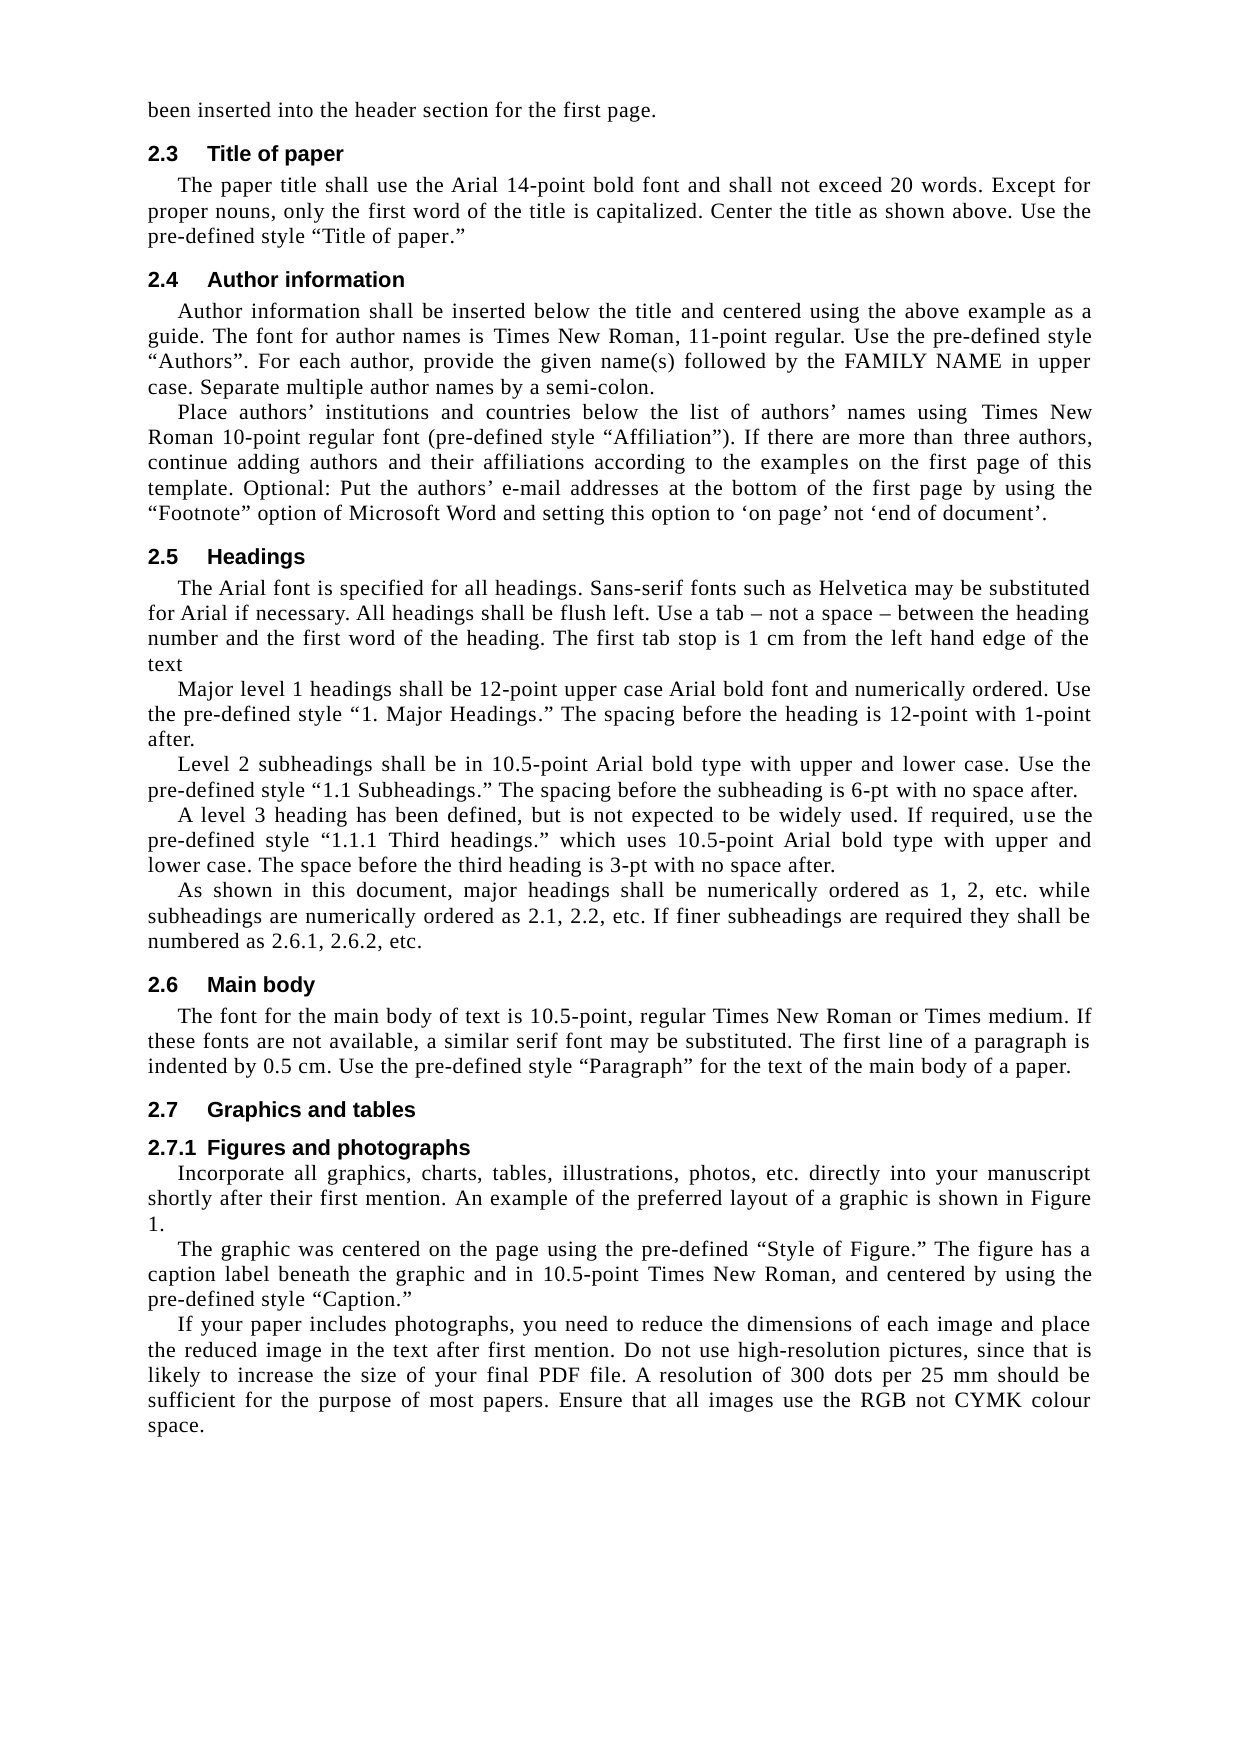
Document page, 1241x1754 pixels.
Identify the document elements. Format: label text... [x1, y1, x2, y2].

subtitle Graphics and tables [148, 1091, 1092, 1129]
text Major level 1 headings shall be 12-point upper case Arial bold font and numerically ordered. Use the pre-defined style “1. Major Headings.” The spacing before the heading is 12-point with 1-point after. [148, 676, 1092, 751]
text Author information shall be inserted below the title and centered using the above example as a guide. The font for author names is Times New Roman, 11-point regular. Use the pre-defined style “Authors”. For each author, provide the given name(s) followed by the FAMILY NAME in upper case. Separate multiple author names by a semi-colon. [148, 298, 1092, 399]
text If your paper includes photographs, you need to reduce the dimensions of each image and place the reduced image in the text after first mention. Do not use high-resolution pictures, since that is likely to increase the size of your final PDF file. A resolution of 300 dots per 25 mm should be sufficient for the purpose of most papers. Ensure that all images use the RGB not CYMK colour space. [148, 1311, 1092, 1437]
subtitle 2.7.1 Figures and photographs [148, 1135, 1092, 1160]
text Place authors’ institutions and countries below the list of authors’ names using Times New Roman 10-point regular font (pre-defined style “Affiliation”). If there are more than three authors, continue adding authors and their affiliations according to the examples on the first page of this template. Optional: Put the authors’ e-mail addresses at the bottom of the first page by using the “Footnote” option of Microsoft Word and setting this option to ‘on page’ not ‘end of document’. [148, 399, 1092, 525]
subtitle Headings [148, 537, 1092, 575]
text Level 2 subheadings shall be in 10.5-point Arial bold type with upper and lower case. Use the pre-defined style “1.1 Subheadings.” The spacing before the subheading is 6-pt with no space after. [148, 751, 1092, 802]
text The Arial font is specified for all headings. Sans-serif fonts such as Helvetica may be substituted for Arial if necessary. All headings shall be flush left. Use a tab – not a space – between the heading number and the first word of the heading. The first tab stop is 1 cm from the left hand edge of the text [148, 575, 1092, 676]
subtitle Title of paper [148, 135, 1092, 172]
text As shown in this document, major headings shall be numerically ordered as 1, 2, etc. while subheadings are numerically ordered as 2.1, 2.2, etc. If finer subheadings are required they shall be numbered as 2.6.1, 2.6.2, etc. [148, 877, 1092, 953]
text The font for the main body of text is 10.5-point, regular Times New Roman or Times medium. If these fonts are not available, a similar serif font may be substituted. The first line of a paragraph is indented by 0.5 cm. Use the pre-defined style “Paragraph” for the text of the main body of a paper. [148, 1003, 1092, 1079]
text The paper title shall use the Arial 14-point bold font and shall not exceed 20 words. Except for proper nouns, only the first word of the title is capitalized. Center the title as shown above. Use the pre-defined style “Title of paper.” [148, 172, 1092, 248]
subtitle Author information [148, 261, 1092, 298]
text The graphic was centered on the page using the pre-defined “Style of Figure.” The figure has a caption label beneath the graphic and in 10.5-point Times New Roman, and centered by using the pre-defined style “Caption.” [148, 1236, 1092, 1311]
text A level 3 heading has been defined, but is not expected to be widely used. If required, use the pre-defined style “1.1.1 Third headings.” which uses 10.5-point Arial bold type with upper and lower case. The space before the third heading is 3-pt with no space after. [148, 802, 1092, 877]
text Incorporate all graphics, charts, tables, illustrations, photos, etc. directly into your manuscript shortly after their first mention. An example of the preferred layout of a graphic is shown in Figure 1. [148, 1160, 1092, 1236]
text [148, 97, 1092, 122]
subtitle Main body [148, 966, 1092, 1003]
